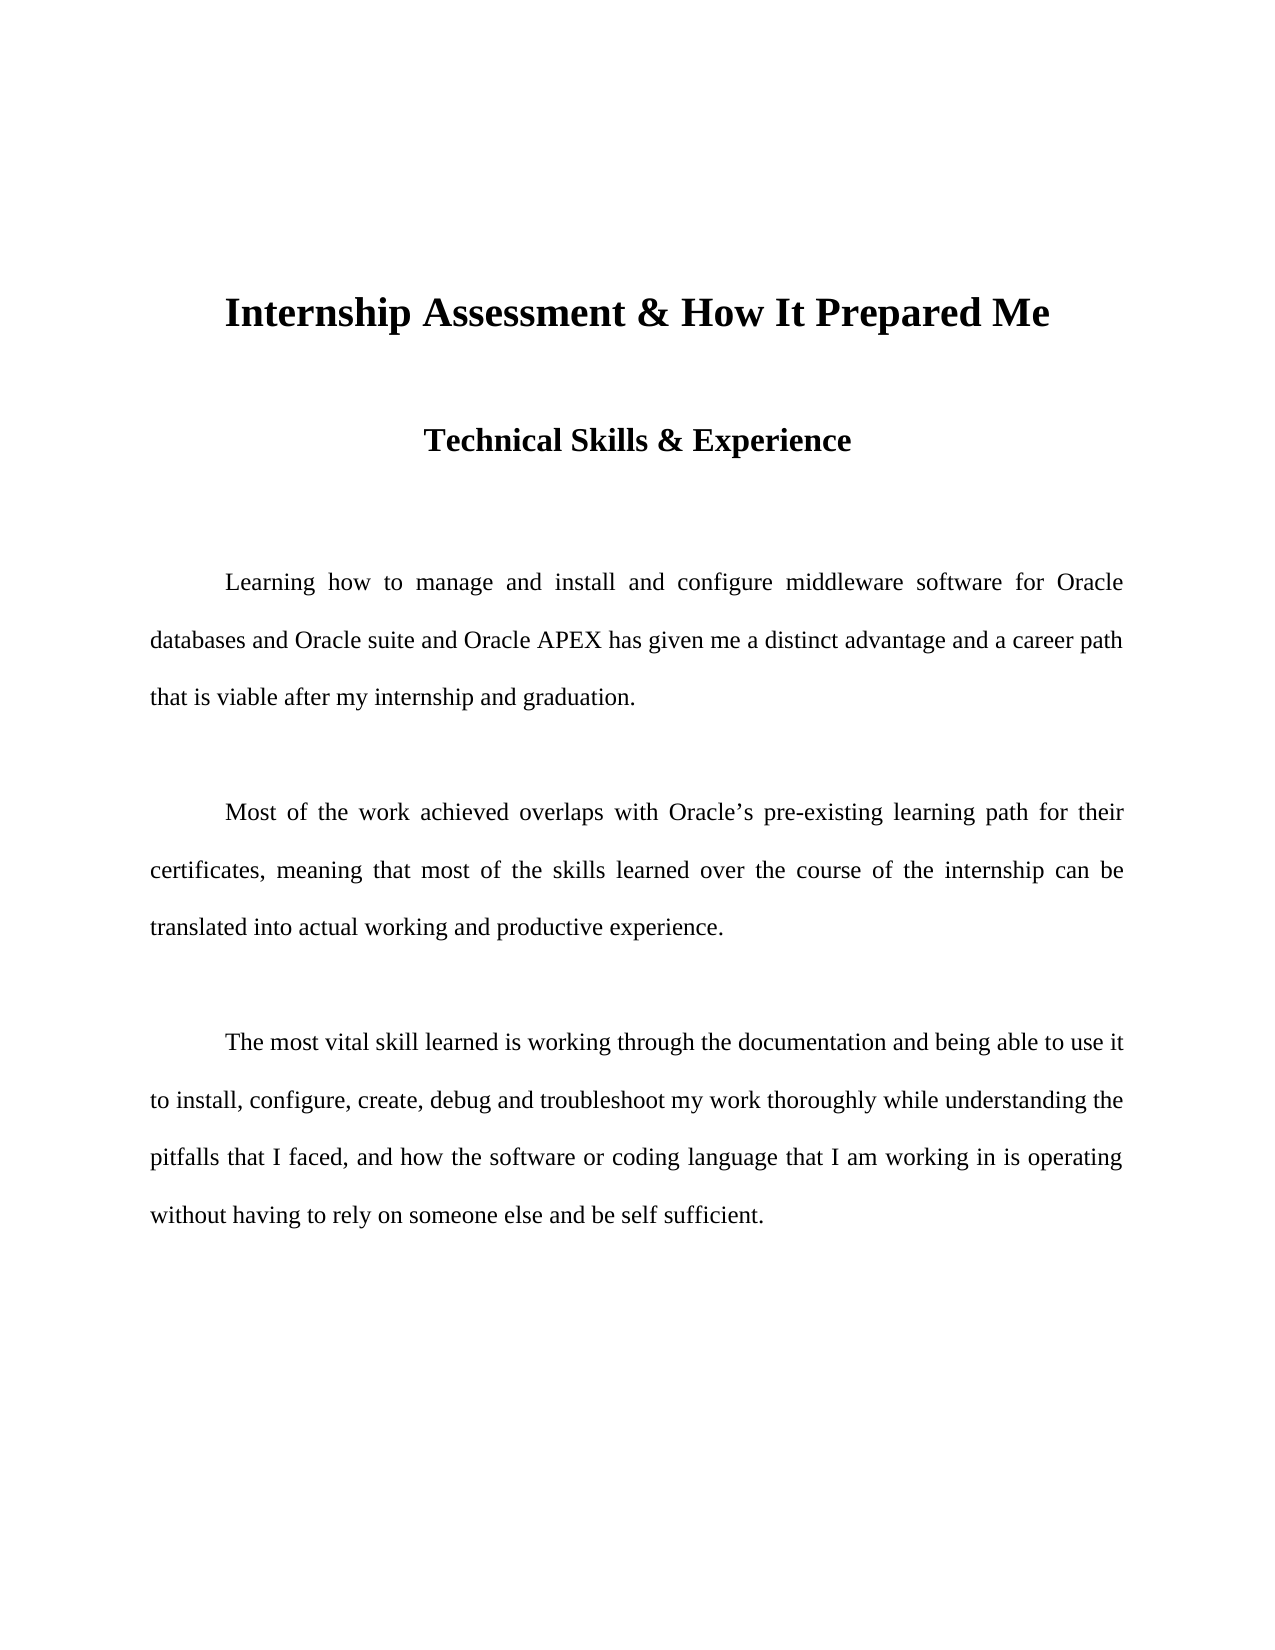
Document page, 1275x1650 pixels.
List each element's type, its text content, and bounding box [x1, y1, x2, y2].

text Most of the work achieved overlaps with Oracle’s pre-existing learning path for their certificates, meaning that most of the skills learned over the course of the internship can be translated into actual working and productive experience. [150, 797, 1125, 941]
text The most vital skill learned is working through the documentation and being able to use it to install, configure, create, debug and troubleshoot my work thoroughly while understanding the pitfalls that I faced, and how the software or coding language that I am working in is operating without having to rely on someone else and be self sufficient. [150, 1027, 1125, 1229]
text Learning how to manage and install and configure middleware software for Oracle databases and Oracle suite and Oracle APEX has given me a distinct advantage and a career path that is viable after my internship and graduation. [150, 567, 1125, 711]
subtitle Internship Assessment & How It Prepared Me [150, 287, 1125, 335]
subtitle Technical Skills & Experience [150, 421, 1125, 459]
